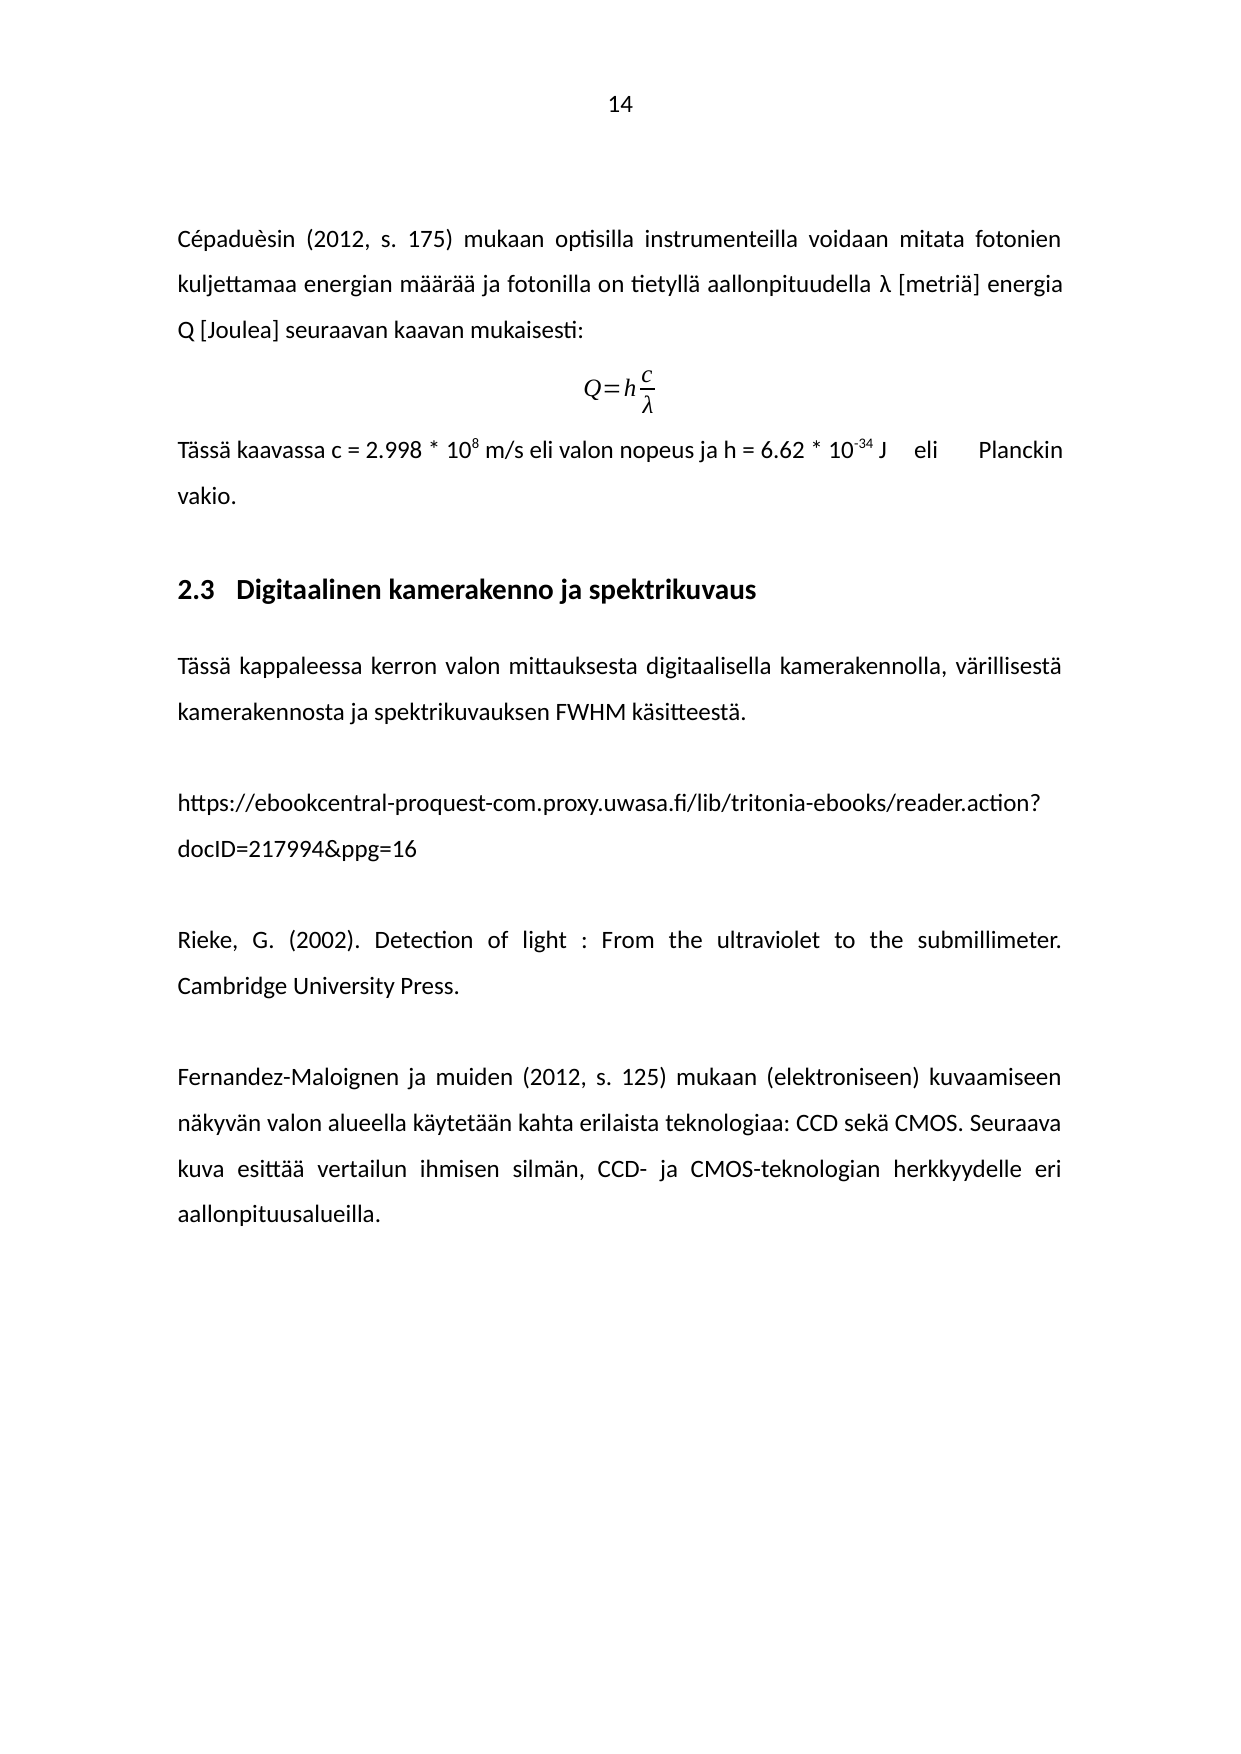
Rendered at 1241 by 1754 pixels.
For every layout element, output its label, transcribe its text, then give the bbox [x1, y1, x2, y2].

text Tässä kappaleessa kerron valon mittauksesta digitaalisella kamerakennolla, värillisestä kamerakennosta ja spektrikuvauksen FWHM käsitteestä. [177, 650, 1063, 726]
text https://ebookcentral-proquest-com.proxy.uwasa.fi/lib/tritonia-ebooks/reader.action?docID=217994&ppg=16 [177, 787, 1063, 863]
subtitle Digitaalinen kamerakenno ja spektrikuvaus [177, 571, 1063, 607]
text Cépaduèsin (2012, s. 175) mukaan optisilla instrumenteilla voidaan mitata fotonien kuljettamaa energian määrää ja fotonilla on tietyllä aallonpituudella λ [metriä] energia Q [Joulea] seuraavan kaavan mukaisesti: [177, 223, 1063, 345]
text Rieke, G. (2002). Detection of light : From the ultraviolet to the submillimeter. Cambridge University Press. [177, 924, 1063, 1001]
text Fernandez-Maloignen ja muiden (2012, s. 125) mukaan (elektroniseen) kuvaamiseen näkyvän valon alueella käytetään kahta erilaista teknologiaa: CCD sekä CMOS. Seuraava kuva esittää vertailun ihmisen silmän, CCD- ja CMOS-teknologian herkkyydelle eri aallonpituusalueilla. [177, 1061, 1063, 1229]
text Tässä kaavassa c = 2.998 * 108 m/s eli valon nopeus ja h = 6.62 * 10-34 J eli Planckin vakio. [177, 434, 1063, 511]
